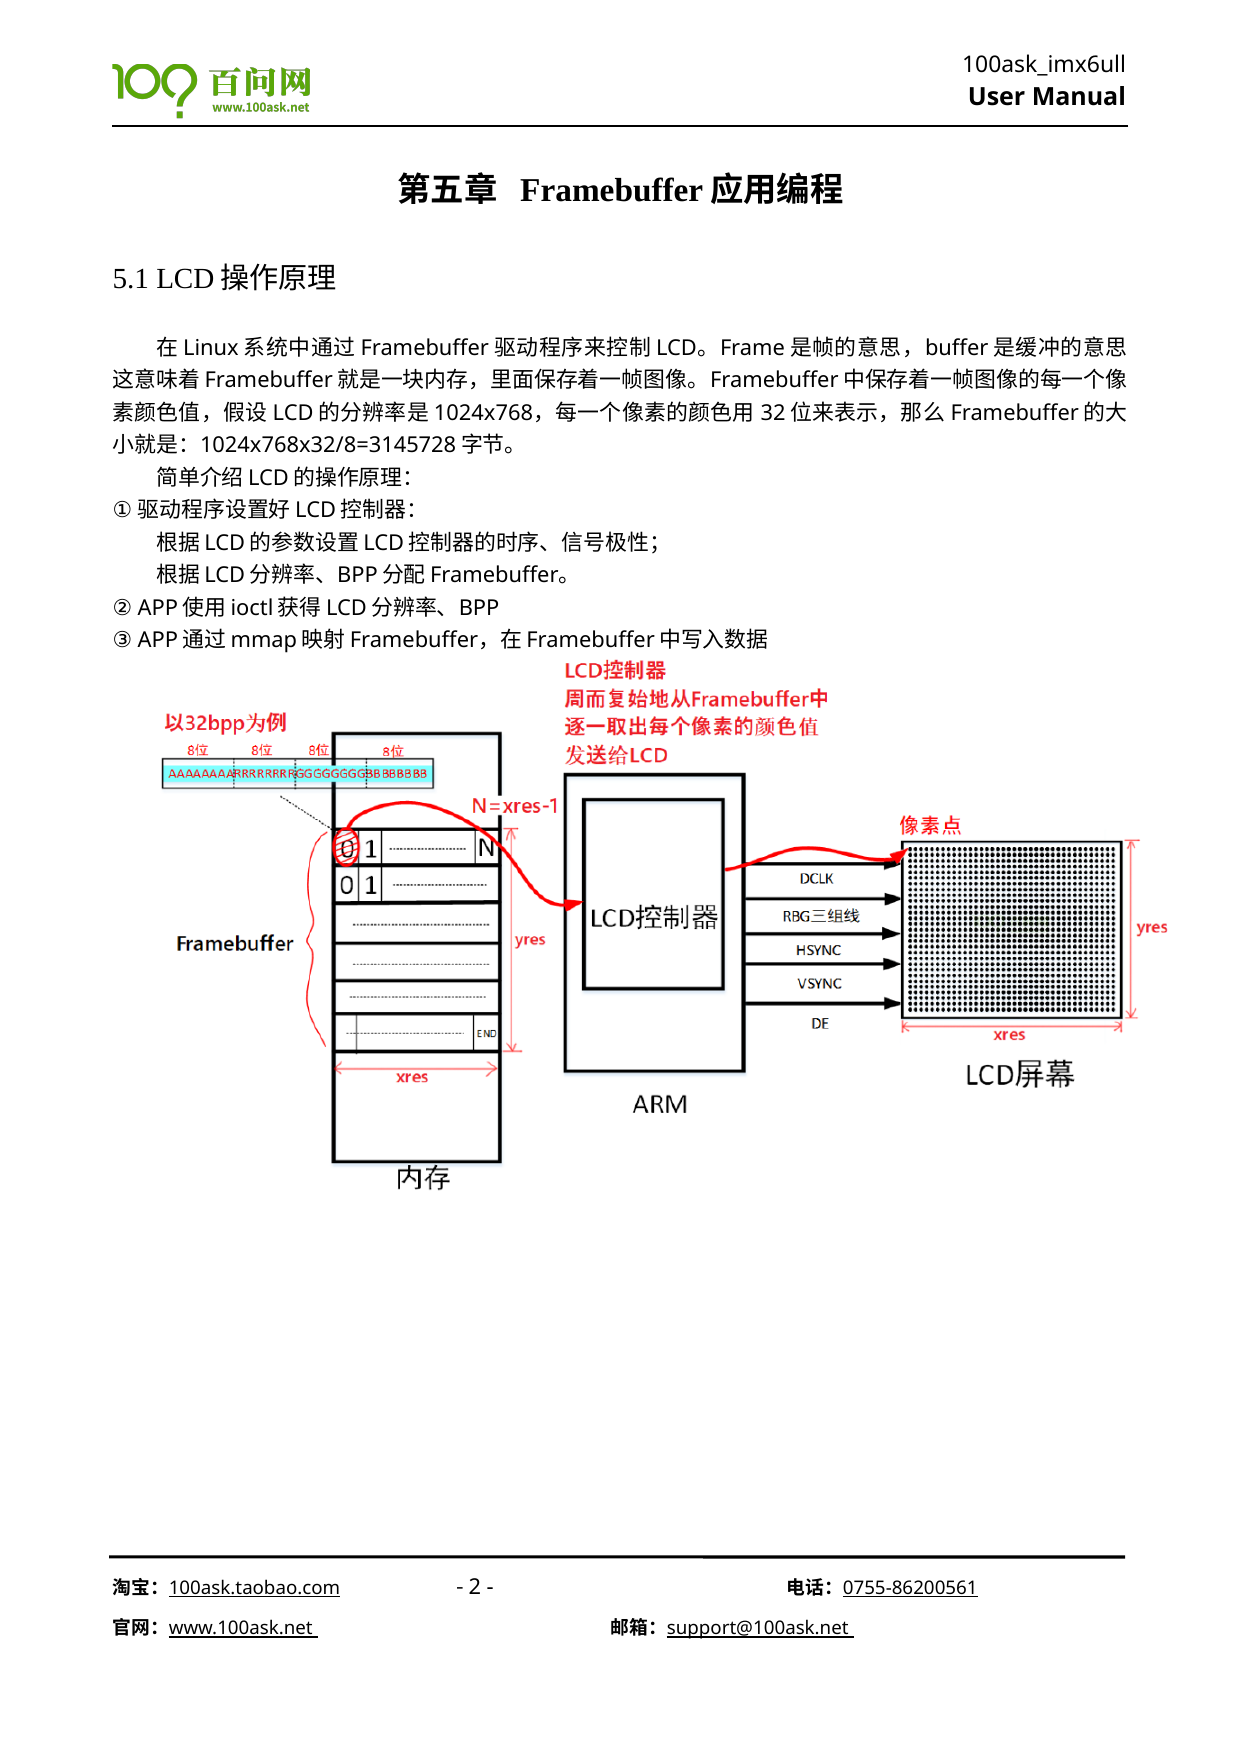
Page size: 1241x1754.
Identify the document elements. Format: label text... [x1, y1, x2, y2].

text 简单介绍LCD的操作原理： [112, 459, 1128, 492]
text ① 驱动程序设置好LCD控制器： [112, 492, 1128, 524]
text ③ APP通过mmap映射Framebuffer，在Framebuffer中写入数据 [112, 622, 1128, 654]
subtitle 5.1 LCD操作原理 [112, 243, 1128, 308]
subtitle 第五章 Framebuffer应用编程 [112, 154, 1128, 219]
text 根据LCD分辨率、BPP分配Framebuffer。 [112, 557, 1128, 589]
text 在Linux系统中通过Framebuffer驱动程序来控制LCD。Frame是帧的意思，buffer是缓冲的意思，这意味着Framebuffer就是一块内存，里面保存着一帧图像。Framebuffer中保存着一帧图像的每一个像素颜色值，假设LCD的分辨率是1024x768，每一个像素的颜色用32位来表示，那么Framebuffer的大小就是：1024x768x32/8=3145728字节。 [112, 329, 1128, 459]
text ② APP使用ioctl获得LCD分辨率、BPP [112, 589, 1128, 622]
text 根据LCD的参数设置LCD控制器的时序、信号极性； [112, 524, 1128, 557]
picture [112, 64, 310, 124]
picture [156, 654, 1172, 1194]
